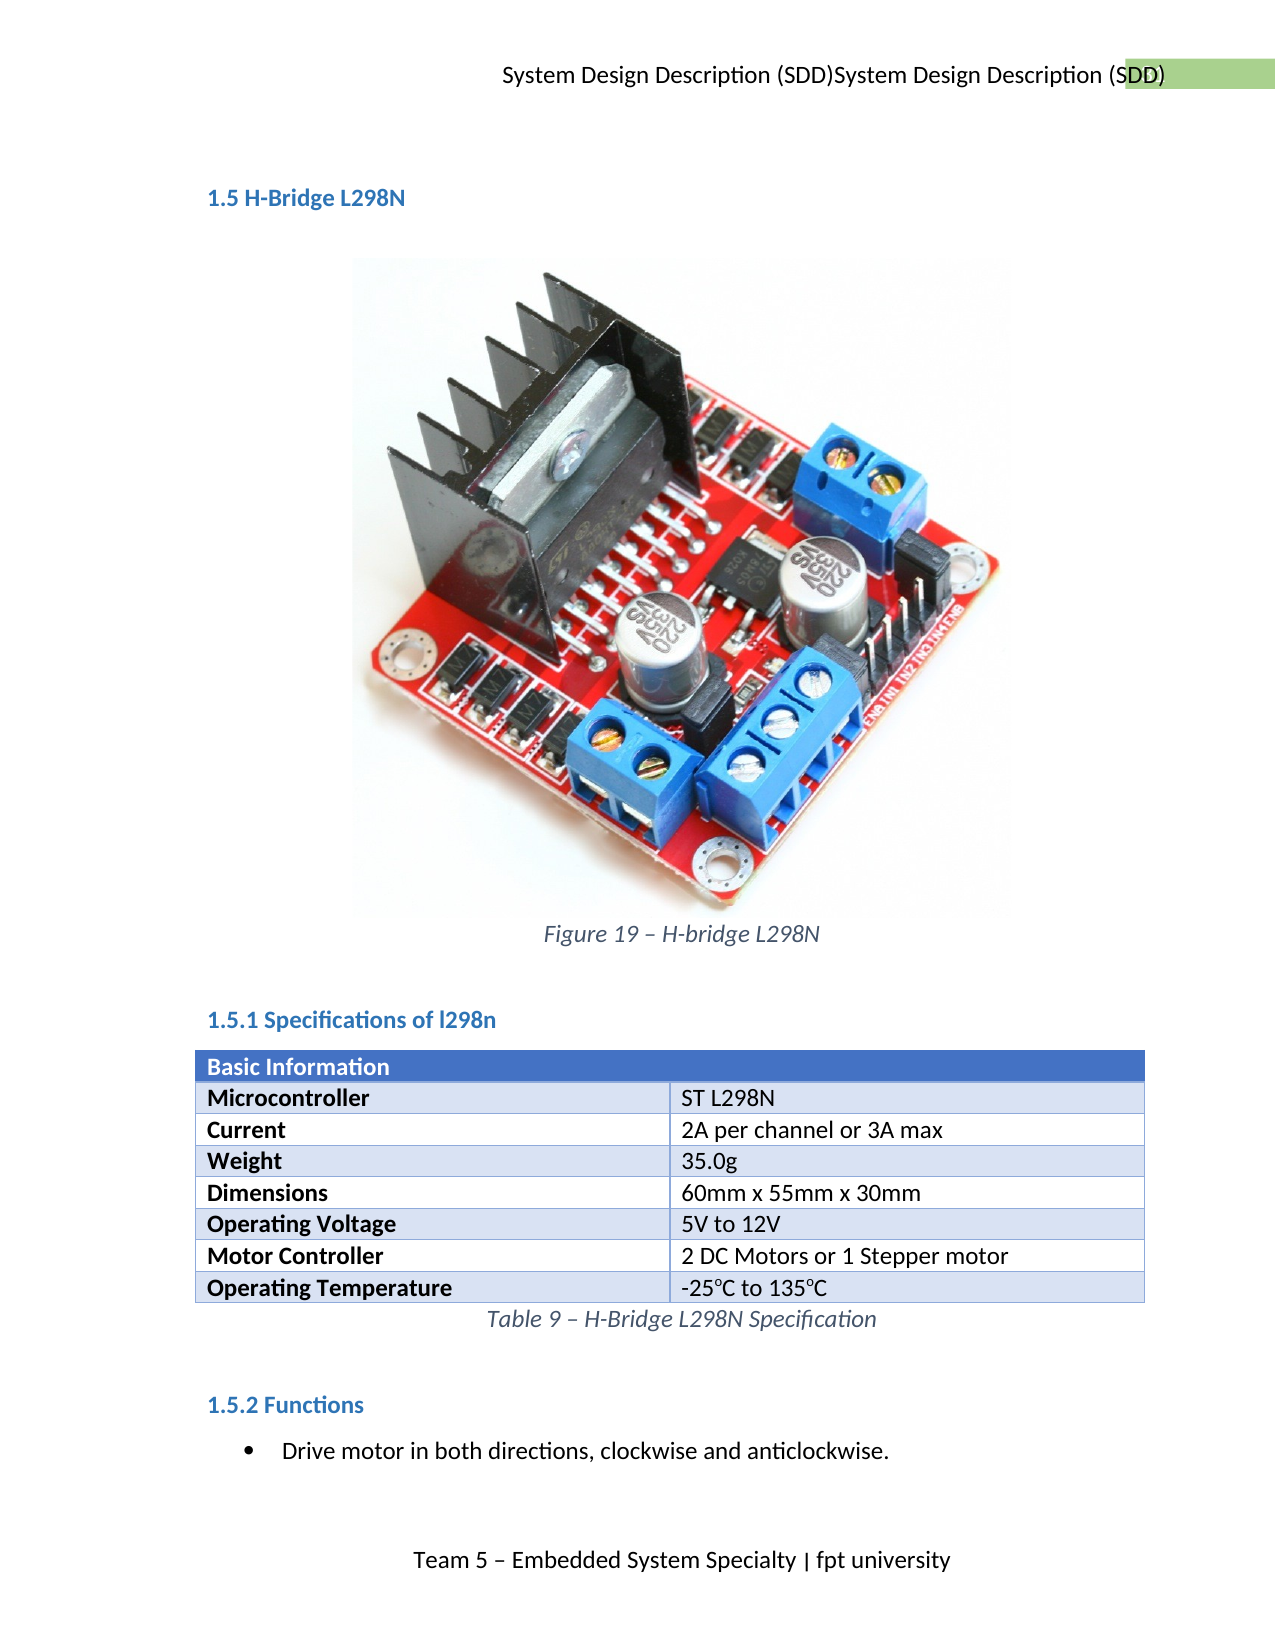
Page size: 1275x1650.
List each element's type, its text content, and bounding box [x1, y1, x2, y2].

subtitle 1.5 H-Bridge L298N [207, 182, 1157, 213]
table_cell Dimensions [196, 1177, 669, 1208]
table_cell Operating Temperature [196, 1272, 669, 1302]
text Table 9 – H-Bridge L298N Specification [207, 1303, 1157, 1334]
table_header [671, 1051, 1144, 1081]
table_cell ST L298N [671, 1083, 1144, 1113]
table_cell Weight [196, 1146, 669, 1176]
table_cell 35.0g [671, 1146, 1144, 1176]
table_cell Motor Controller [196, 1240, 669, 1271]
picture [352, 258, 1012, 918]
table_cell Current [196, 1114, 669, 1144]
table_cell 5V to 12V [671, 1209, 1144, 1239]
table_header Basic Information [196, 1051, 669, 1081]
subtitle 1.5.2 Functions [207, 1389, 1157, 1420]
table_cell Operating Voltage [196, 1209, 669, 1239]
table_cell -25oC to 135oC [671, 1272, 1144, 1302]
subtitle 1.5.1 Specifications of l298n [207, 1004, 1157, 1034]
table_cell Microcontroller [196, 1083, 669, 1113]
table_cell 2A per channel or 3A max [671, 1114, 1144, 1144]
table_cell 2 DC Motors or 1 Stepper motor [671, 1240, 1144, 1271]
table_cell 60mm x 55mm x 30mm [671, 1177, 1144, 1208]
list Drive motor in both directions, clockwise and anticlockwise. [244, 1435, 1157, 1466]
text Figure 19 – H-bridge L298N [207, 918, 1157, 948]
